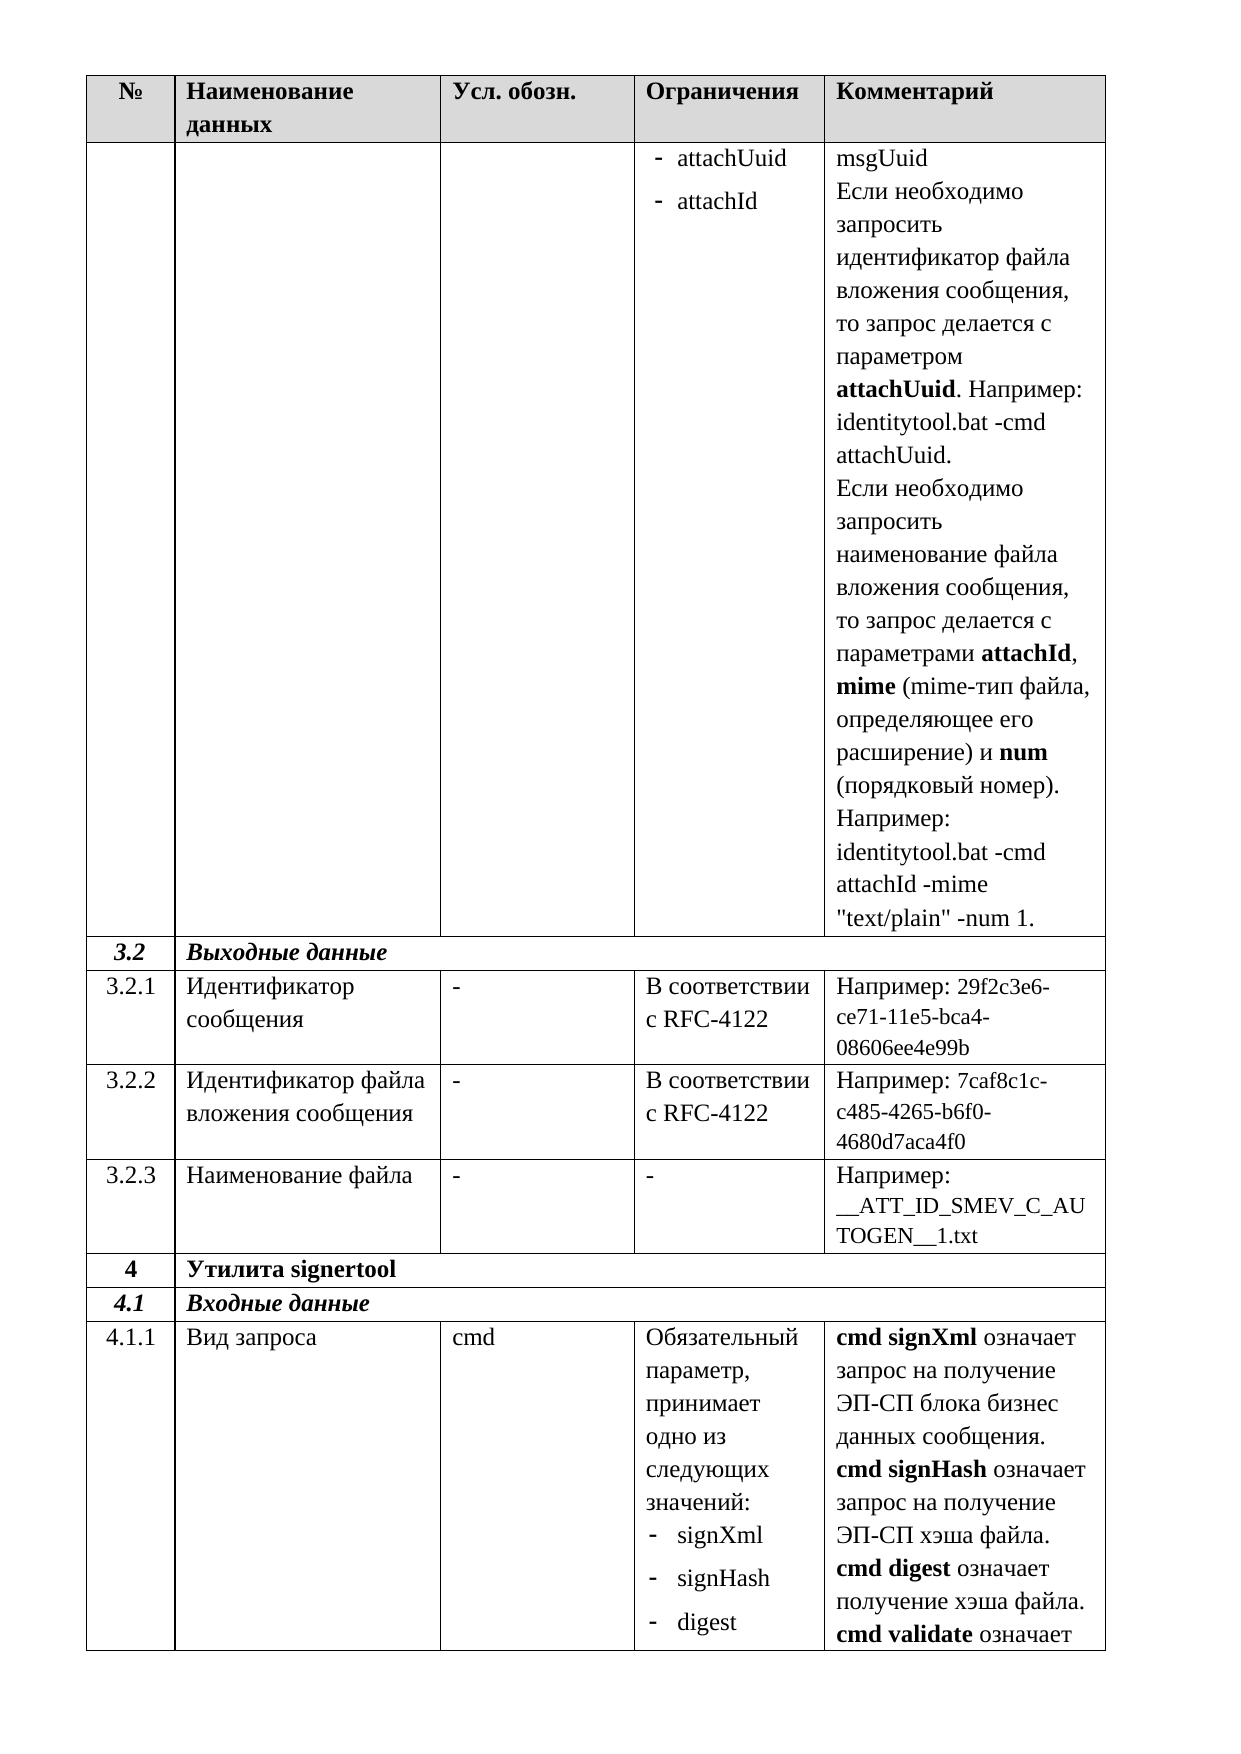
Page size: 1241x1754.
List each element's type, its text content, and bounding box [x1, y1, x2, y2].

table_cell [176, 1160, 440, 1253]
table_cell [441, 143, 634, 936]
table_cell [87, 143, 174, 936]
table_header Усл. обозн. [441, 76, 634, 142]
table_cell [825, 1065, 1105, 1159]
table_header Ограничения [635, 76, 824, 142]
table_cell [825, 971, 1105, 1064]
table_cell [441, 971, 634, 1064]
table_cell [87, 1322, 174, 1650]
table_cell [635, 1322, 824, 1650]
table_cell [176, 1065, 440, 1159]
table_header Комментарий [825, 76, 1105, 142]
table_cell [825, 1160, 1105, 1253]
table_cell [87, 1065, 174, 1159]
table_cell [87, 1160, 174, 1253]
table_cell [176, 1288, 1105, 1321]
table_header № [87, 76, 174, 142]
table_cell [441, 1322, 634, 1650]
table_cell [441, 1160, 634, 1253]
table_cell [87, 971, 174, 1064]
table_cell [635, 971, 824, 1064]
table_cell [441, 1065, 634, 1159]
table_header Наименование данных [176, 76, 440, 142]
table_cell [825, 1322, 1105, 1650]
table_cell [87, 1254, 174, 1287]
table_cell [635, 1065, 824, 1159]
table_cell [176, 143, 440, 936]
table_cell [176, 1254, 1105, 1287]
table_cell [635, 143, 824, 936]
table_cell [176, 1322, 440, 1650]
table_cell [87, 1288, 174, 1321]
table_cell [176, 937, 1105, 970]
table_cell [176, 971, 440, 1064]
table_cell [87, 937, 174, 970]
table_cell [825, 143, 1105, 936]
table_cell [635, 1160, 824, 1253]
